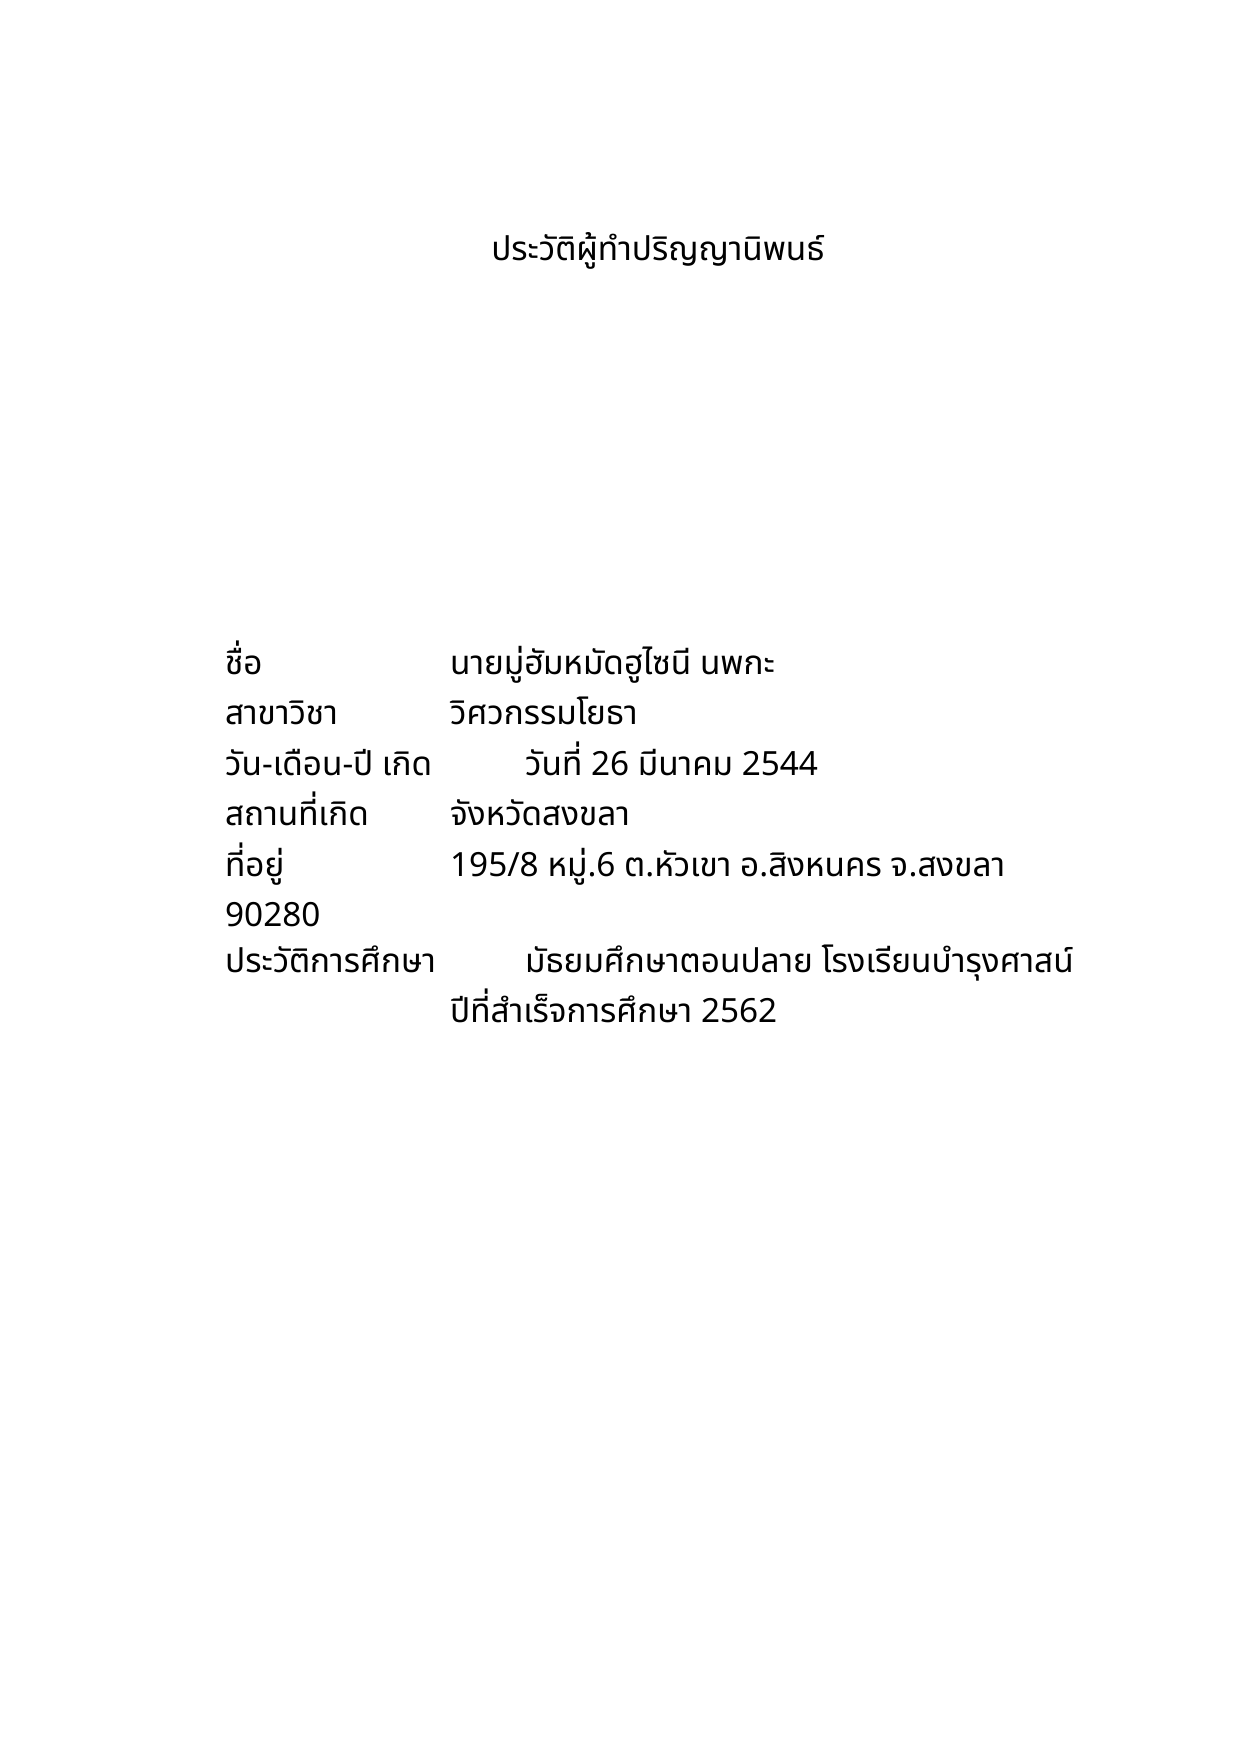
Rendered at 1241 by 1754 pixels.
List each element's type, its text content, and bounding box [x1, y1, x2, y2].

text ที่อยู่ 195/8 หมู่.6 ต.หัวเขา อ.สิงหนคร จ.สงขลา 90280 [225, 841, 1090, 937]
text สาขาวิชา วิศวกรรมโยธา [225, 689, 1090, 739]
text สถานที่เกิด จังหวัดสงขลา [225, 790, 1090, 841]
text ชื่อ นายมู่ฮัมหมัดฮูไซนี นพกะ [225, 639, 1090, 689]
text ประวัติผู้ทำปริญญานิพนธ์ [225, 225, 1090, 275]
text ประวัติการศึกษา มัธยมศึกษาตอนปลาย โรงเรียนบำรุงศาสน์ [225, 937, 1090, 987]
text วัน-เดือน-ปี เกิด วันที่ 26 มีนาคม 2544 [225, 739, 1090, 790]
text ปีที่สำเร็จการศึกษา 2562 [225, 987, 1090, 1083]
